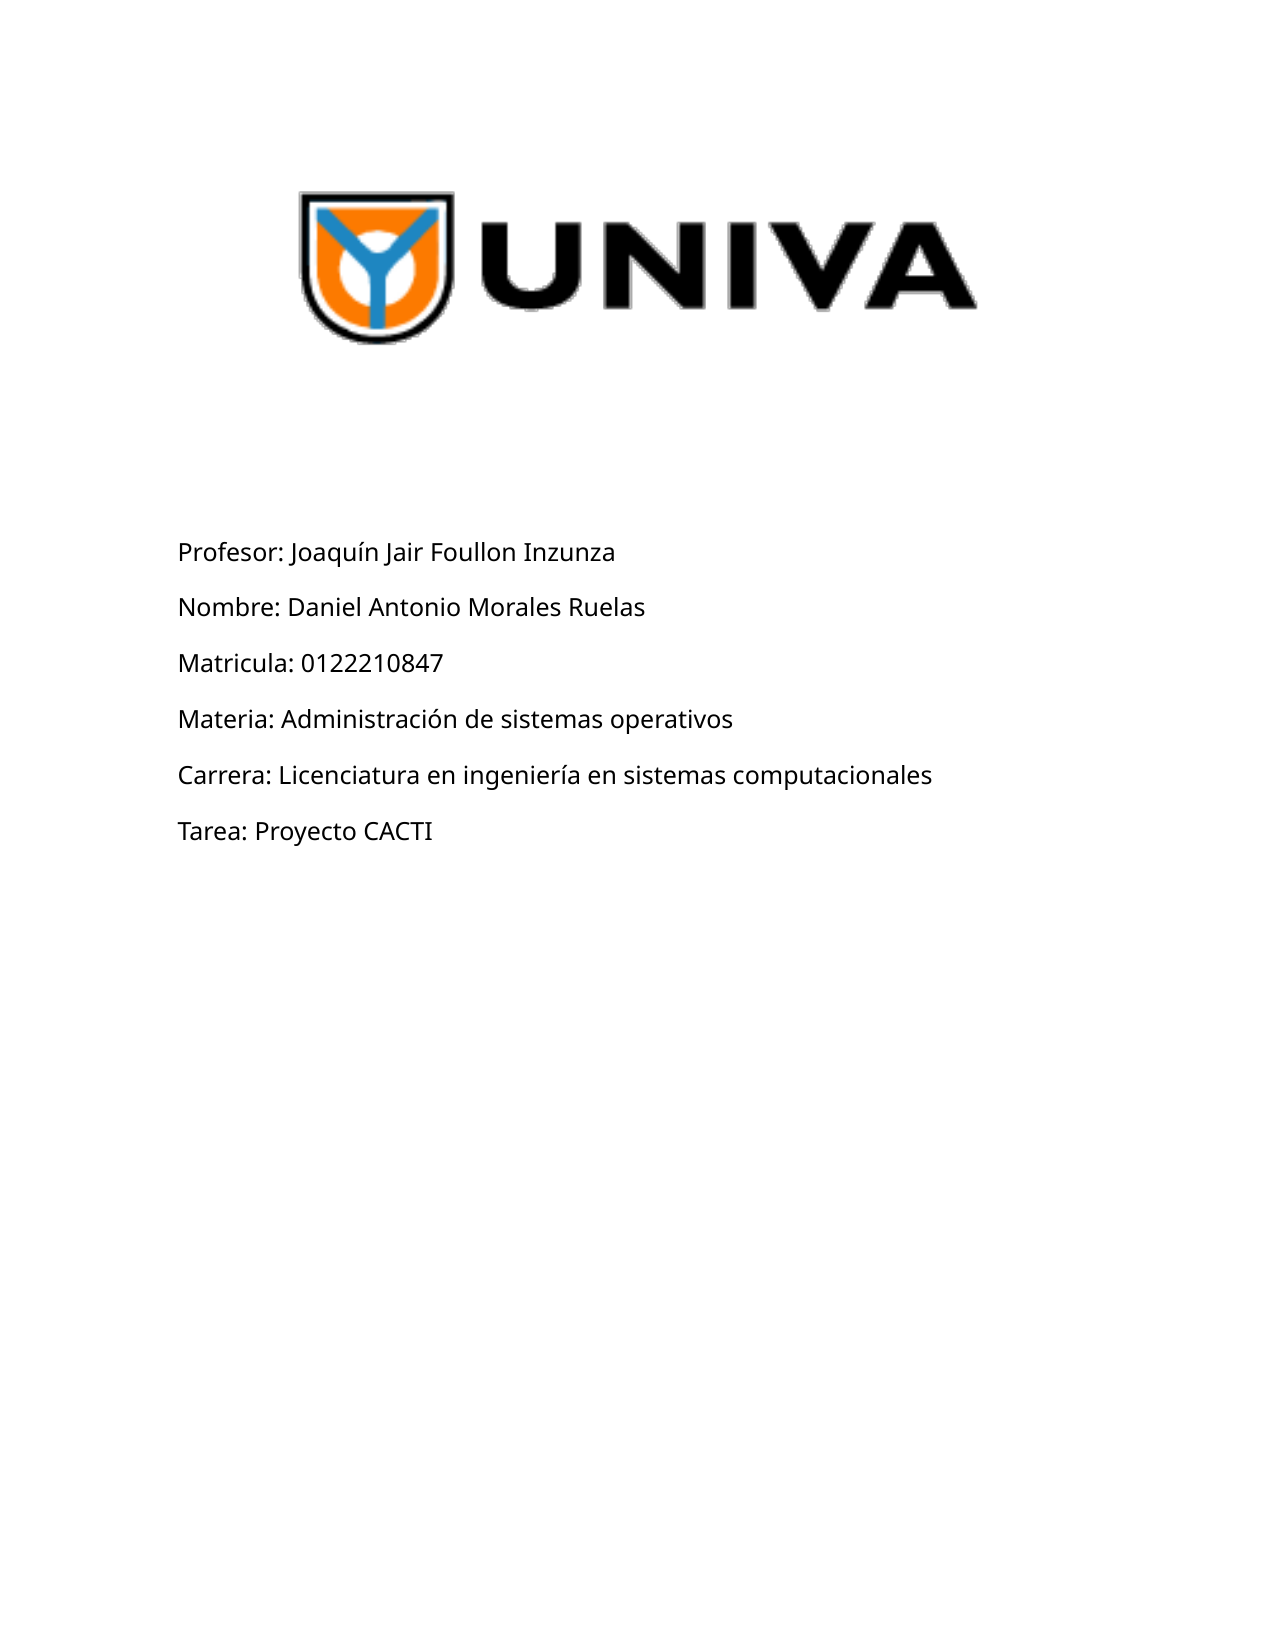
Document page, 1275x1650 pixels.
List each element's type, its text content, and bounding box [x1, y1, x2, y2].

text Profesor: Joaquín Jair Foullon Inzunza [177, 534, 1098, 568]
text Nombre: Daniel Antonio Morales Ruelas [177, 590, 1098, 624]
text Carrera: Licenciatura en ingeniería en sistemas computacionales [177, 757, 1098, 792]
text Materia: Administración de sistemas operativos [177, 702, 1098, 736]
text Tarea: Proyecto CACTI [177, 813, 1098, 847]
text Matricula: 0122210847 [177, 646, 1098, 680]
picture [257, 147, 1018, 401]
